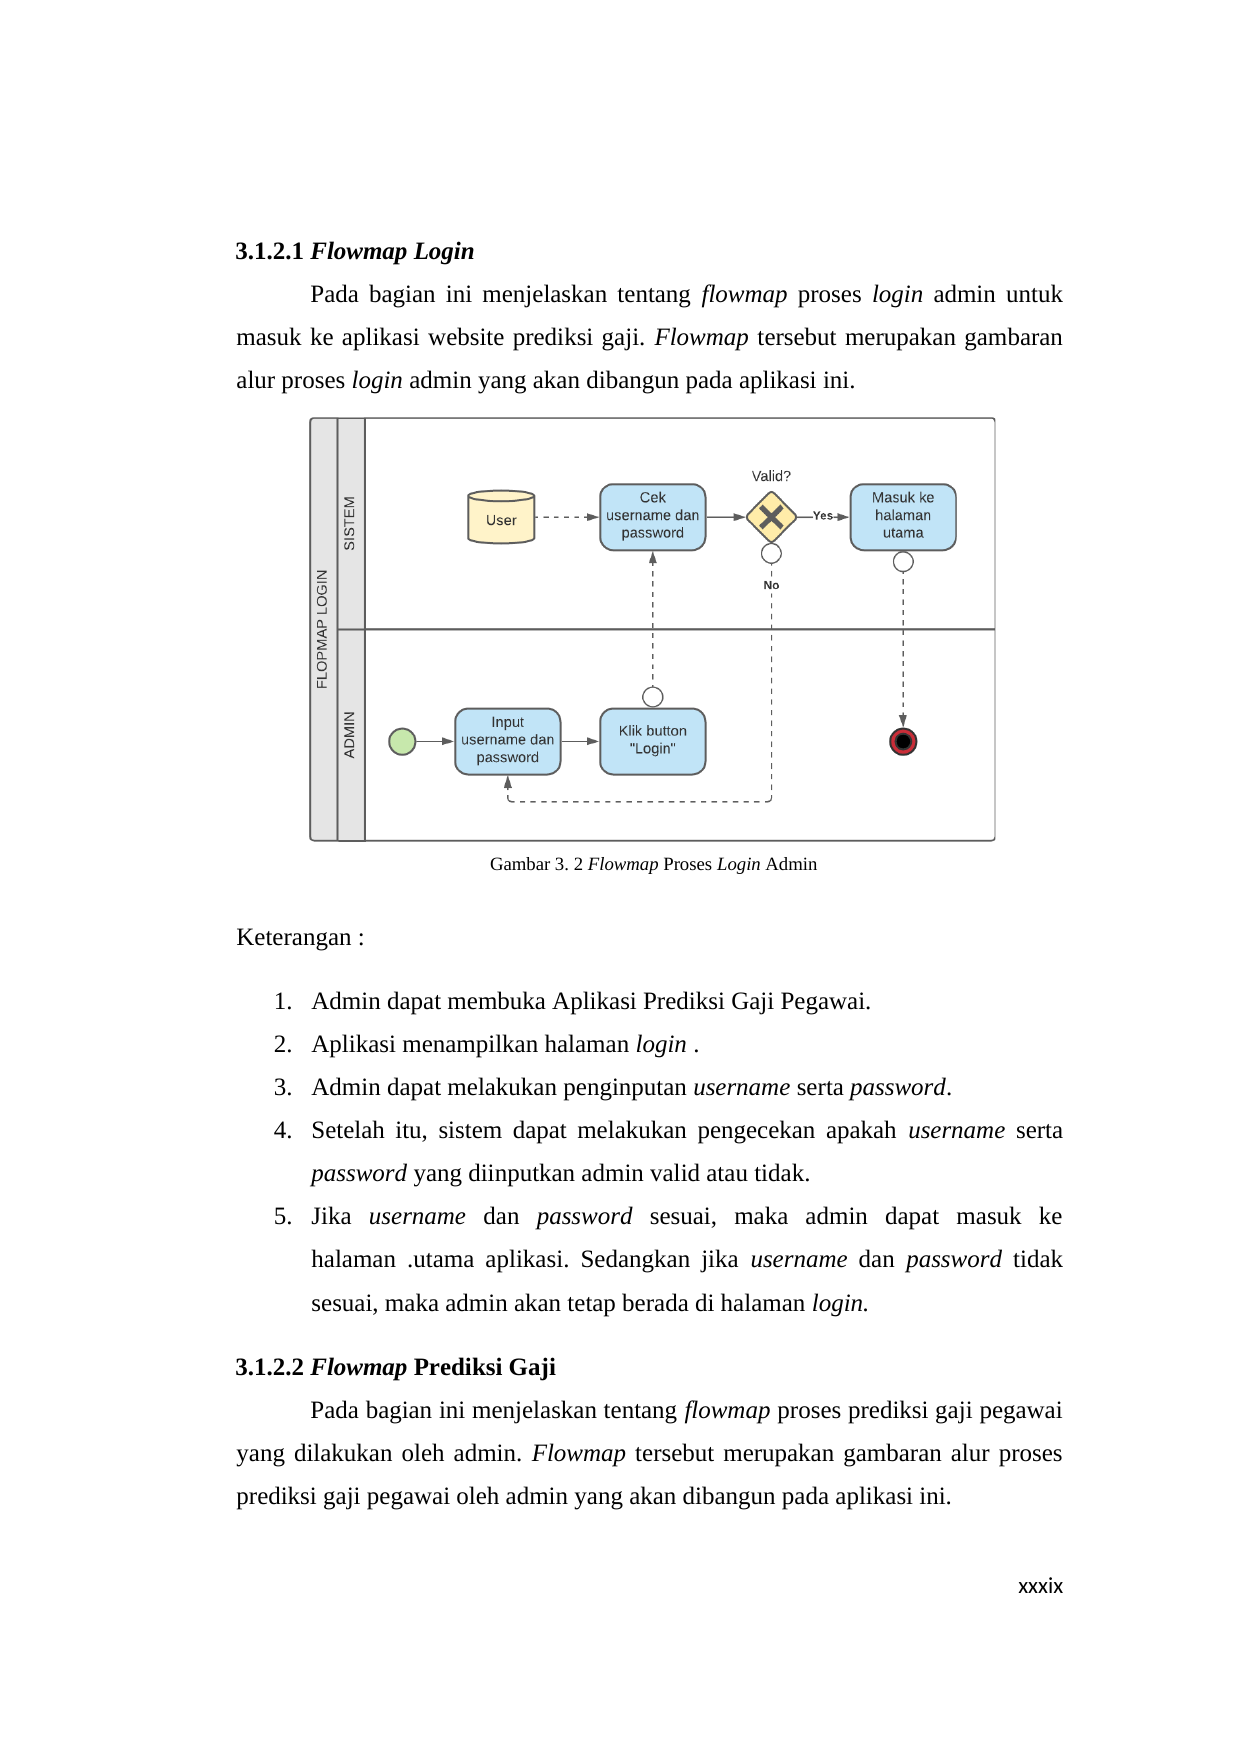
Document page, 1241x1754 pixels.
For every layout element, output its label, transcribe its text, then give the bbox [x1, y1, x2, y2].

text Pada bagian ini menjelaskan tentang flowmap proses login admin untuk masuk ke aplikasi website prediksi gaji. Flowmap tersebut merupakan gambaran alur proses login admin yang akan dibangun pada aplikasi ini. [236, 279, 1063, 394]
subtitle Flowmap Prediksi Gaji [235, 1352, 1063, 1380]
list Setelah itu, sistem dapat melakukan pengecekan apakah username serta password yang diinputkan admin valid atau tidak. [274, 1115, 1063, 1187]
list Aplikasi menampilkan halaman login . [274, 1029, 1063, 1058]
text Keterangan : [236, 854, 1063, 951]
picture [308, 415, 999, 844]
list Admin dapat membuka Aplikasi Prediksi Gaji Pegawai. [274, 986, 1063, 1014]
list Jika username dan password sesuai, maka admin dapat masuk ke halaman .utama aplikasi. Sedangkan jika username dan password tidak sesuai, maka admin akan tetap berada di halaman login. [274, 1201, 1063, 1316]
subtitle Flowmap Login [235, 236, 1063, 265]
list Admin dapat melakukan penginputan username serta password. [274, 1072, 1063, 1101]
text Pada bagian ini menjelaskan tentang flowmap proses prediksi gaji pegawai yang dilakukan oleh admin. Flowmap tersebut merupakan gambaran alur proses prediksi gaji pegawai oleh admin yang akan dibangun pada aplikasi ini. [236, 1395, 1063, 1510]
